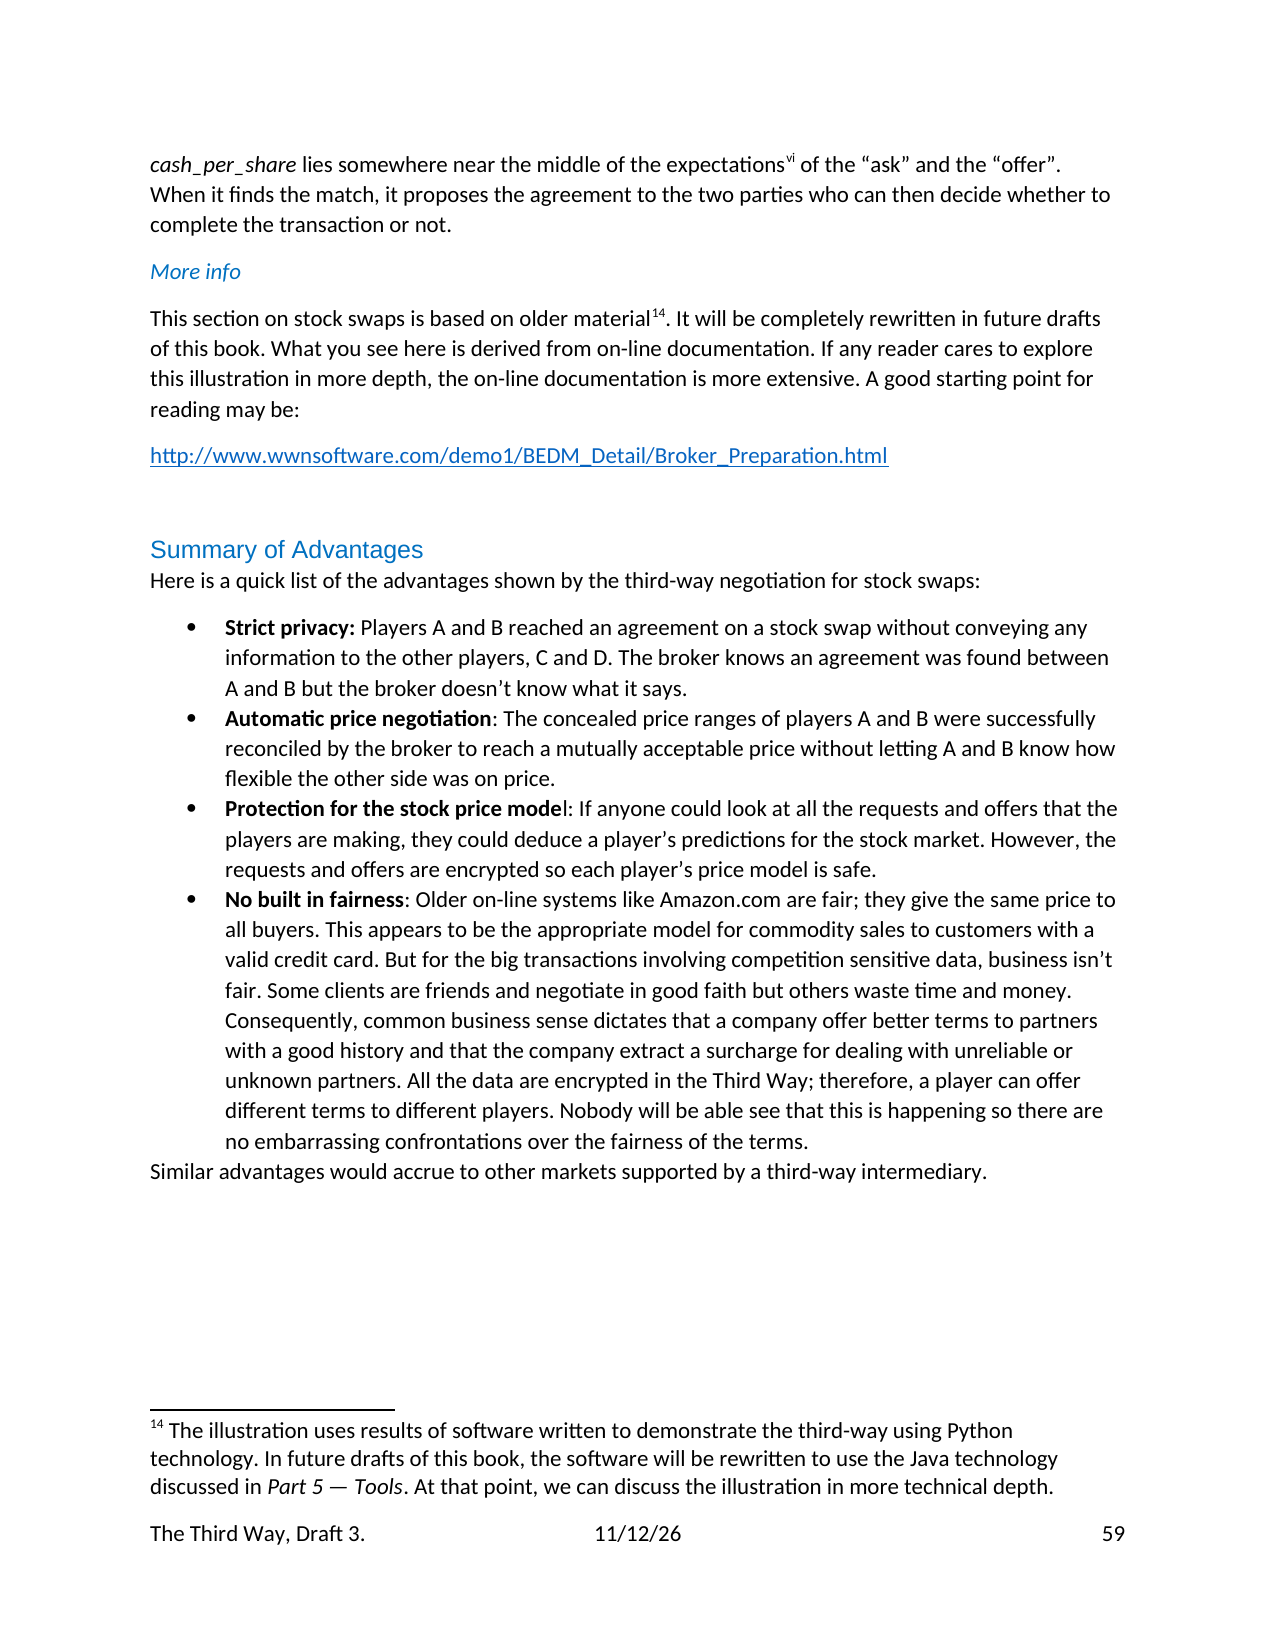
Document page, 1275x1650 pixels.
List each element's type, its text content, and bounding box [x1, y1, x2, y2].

list Strict privacy: Players A and B reached an agreement on a stock swap without conveying any information to the other players, C and D. The broker knows an agreement was found between A and B but the broker doesn’t know what it says. [187, 613, 1125, 702]
list Automatic price negotiation: The concealed price ranges of players A and B were successfully reconciled by the broker to reach a mutually acceptable price without letting A and B know how flexible the other side was on price. [187, 704, 1125, 792]
subtitle More info [150, 257, 1125, 285]
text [150, 150, 1125, 238]
list Protection for the stock price model: If anyone could look at all the requests and offers that the players are making, they could deduce a player’s predictions for the stock market. However, the requests and offers are encrypted so each player’s price model is safe. [187, 794, 1125, 883]
text Similar advantages would accrue to other markets supported by a third-way intermediary. [150, 1157, 1125, 1185]
text This section on stock swaps is based on older material. It will be completely rewritten in future drafts of this book. What you see here is derived from on-line documentation. If any reader cares to explore this illustration in more depth, the on-line documentation is more extensive. A good starting point for reading may be: [150, 304, 1125, 423]
list No built in fairness: Older on-line systems like Amazon.com are fair; they give the same price to all buyers. This appears to be the appropriate model for commodity sales to customers with a valid credit card. But for the big transactions involving competition sensitive data, business isn’t fair. Some clients are friends and negotiate in good faith but others waste time and money. Consequently, common business sense dictates that a company offer better terms to partners with a good history and that the company extract a surcharge for dealing with unreliable or unknown partners. All the data are encrypted in the Third Way; therefore, a player can offer different terms to different players. Nobody will be able see that this is happening so there are no embarrassing confrontations over the fairness of the terms. [187, 885, 1125, 1155]
subtitle Summary of Advantages [150, 535, 1125, 564]
text Here is a quick list of the advantages shown by the third-way negotiation for stock swaps: [150, 566, 1125, 594]
text http://www.wwnsoftware.com/demo1/BEDM_Detail/Broker_Preparation.html [150, 442, 1125, 470]
